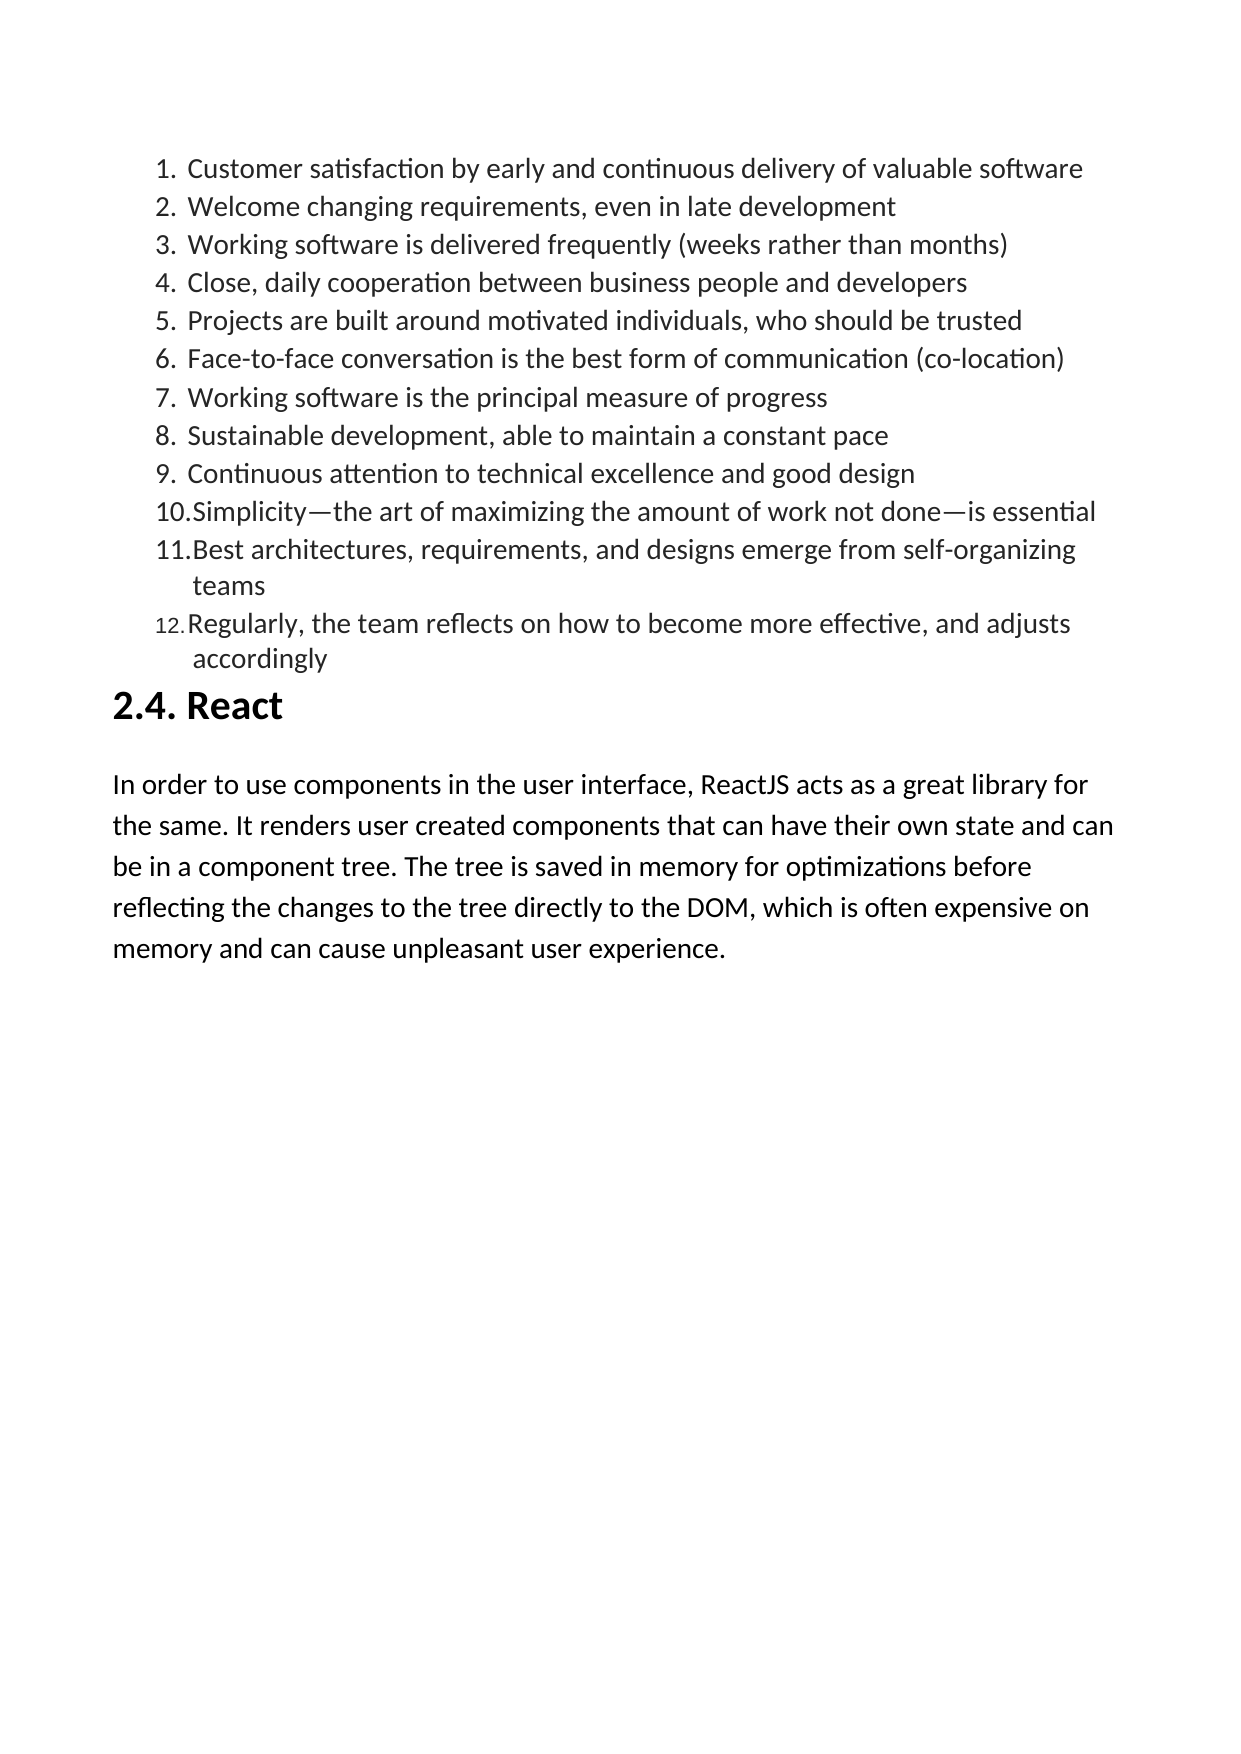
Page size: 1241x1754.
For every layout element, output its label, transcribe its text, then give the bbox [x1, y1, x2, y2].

list Working software is the principal measure of progress [155, 379, 1128, 414]
list Working software is delivered frequently (weeks rather than months) [155, 226, 1128, 262]
list Continuous attention to technical excellence and good design [155, 455, 1128, 491]
list Sustainable development, able to maintain a constant pace [155, 417, 1128, 452]
list Projects are built around motivated individuals, who should be trusted [155, 302, 1128, 338]
text 2.4. React [112, 679, 1128, 729]
text In order to use components in the user interface, ReactJS acts as a great library for the same. It renders user created components that can have their own state and can be in a component tree. The tree is saved in memory for optimizations before reflecting the changes to the tree directly to the DOM, which is often expensive on memory and can cause unpleasant user experience. [112, 766, 1128, 966]
list Regularly, the team reflects on how to become more effective, and adjusts accordingly [155, 605, 1128, 676]
list Face-to-face conversation is the best form of communication (co-location) [155, 341, 1128, 376]
list Close, daily cooperation between business people and developers [155, 264, 1128, 300]
list Simplicity—the art of maximizing the amount of work not done—is essential [155, 493, 1128, 529]
list Customer satisfaction by early and continuous delivery of valuable software [155, 150, 1128, 186]
list Welcome changing requirements, even in late development [155, 188, 1128, 224]
list Best architectures, requirements, and designs emerge from self-organizing teams [155, 531, 1128, 602]
